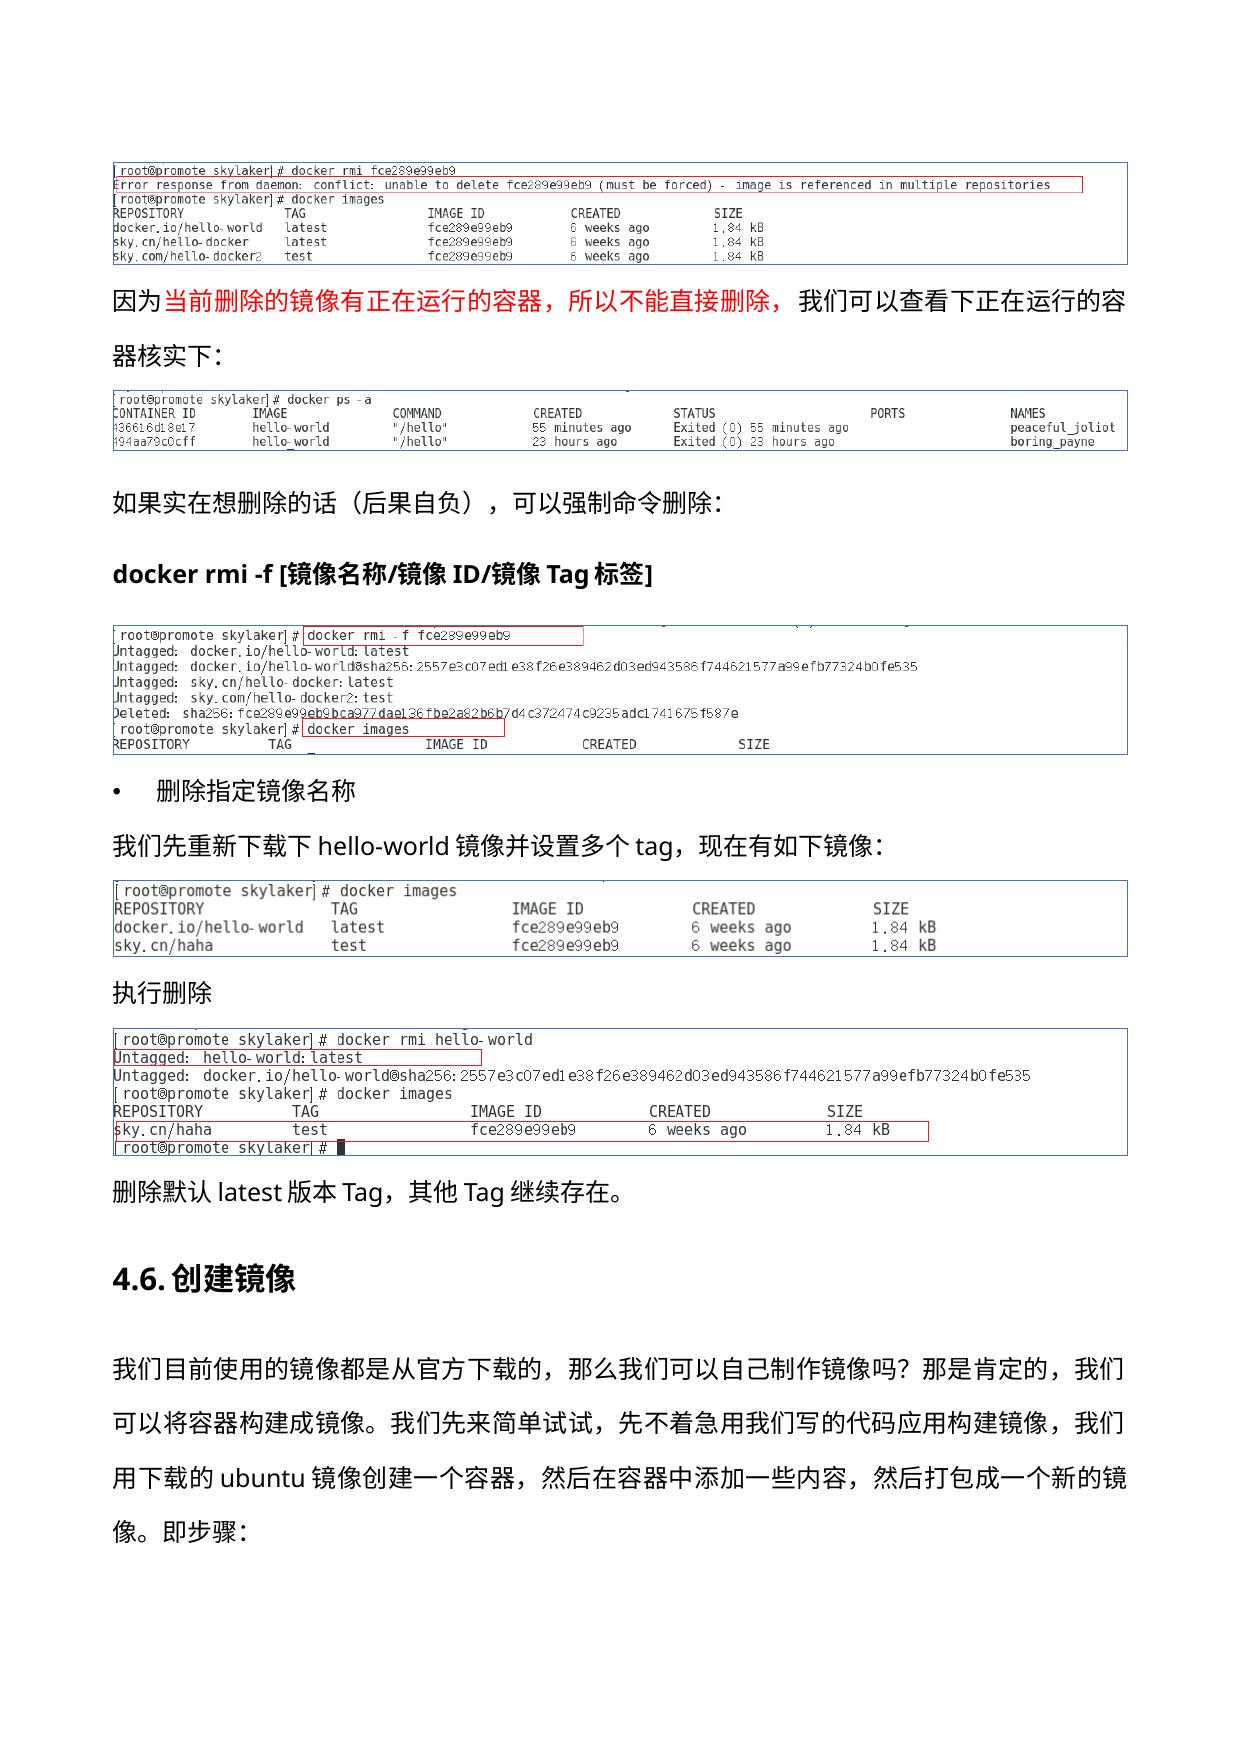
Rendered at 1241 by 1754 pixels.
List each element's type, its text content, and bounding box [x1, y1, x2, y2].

picture [114, 391, 1127, 450]
text 我们目前使用的镜像都是从官方下载的，那么我们可以自己制作镜像吗？那是肯定的，我们可以将容器构建成镜像。我们先来简单试试，先不着急用我们写的代码应用构建镜像，我们用下载的ubuntu镜像创建一个容器，然后在容器中添加一些内容，然后打包成一个新的镜像。即步骤： [112, 1349, 1128, 1549]
picture [114, 626, 1127, 754]
list 删除指定镜像名称 [112, 772, 1128, 808]
text 如果实在想删除的话（后果自负），可以强制命令删除： [112, 484, 1128, 520]
picture [114, 1029, 1127, 1155]
picture [114, 881, 1127, 956]
text 因为当前删除的镜像有正在运行的容器，所以不能直接删除，我们可以查看下正在运行的容器核实下： [112, 282, 1128, 372]
text docker rmi -f [镜像名称/镜像ID/镜像Tag标签] [112, 554, 1128, 591]
subtitle 创建镜像 [112, 1254, 1128, 1300]
picture [114, 163, 1127, 264]
text 执行删除 [112, 974, 1128, 1010]
text 我们先重新下载下hello-world镜像并设置多个tag，现在有如下镜像： [112, 826, 1128, 862]
text 删除默认latest版本Tag，其他Tag继续存在。 [112, 1173, 1128, 1209]
